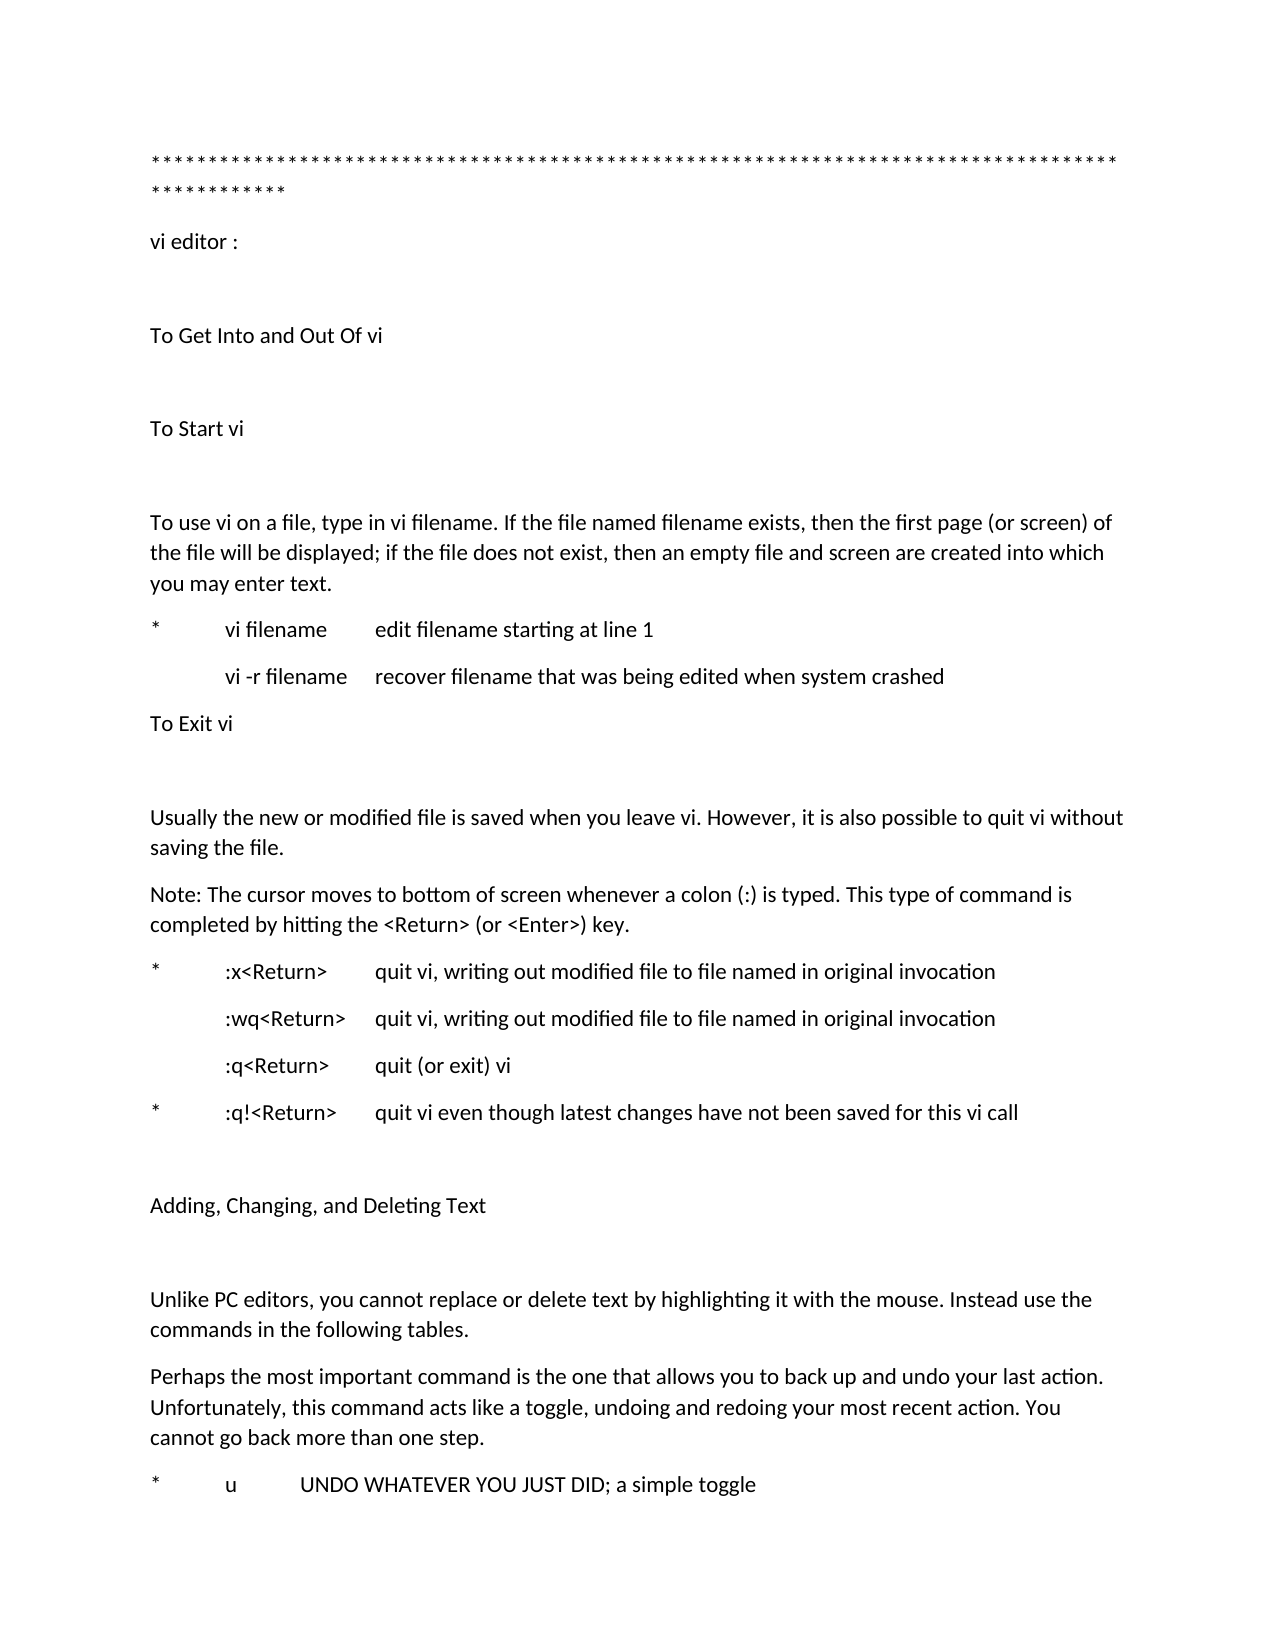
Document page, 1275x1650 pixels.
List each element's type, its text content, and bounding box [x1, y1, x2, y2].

text Unlike PC editors, you cannot replace or delete text by highlighting it with the mouse. Instead use the commands in the following tables. [150, 1285, 1125, 1344]
text Adding, Changing, and Deleting Text [150, 1192, 1125, 1220]
text ************************************************************************************************* [150, 150, 1125, 208]
text Note: The cursor moves to bottom of screen whenever a colon (:) is typed. This type of command is completed by hitting the <Return> (or <Enter>) key. [150, 880, 1125, 938]
text Perhaps the most important command is the one that allows you to back up and undo your last action. Unfortunately, this command acts like a toggle, undoing and redoing your most recent action. You cannot go back more than one step. [150, 1362, 1125, 1451]
text To Exit vi [150, 709, 1125, 737]
text :wq<Return> quit vi, writing out modified file to file named in original invocation [150, 1004, 1125, 1032]
text To Start vi [150, 414, 1125, 443]
text * vi filename edit filename starting at line 1 [150, 616, 1125, 644]
text To use vi on a file, type in vi filename. If the file named filename exists, then the first page (or screen) of the file will be displayed; if the file does not exist, then an empty file and screen are created into which you may enter text. [150, 508, 1125, 597]
text * u UNDO WHATEVER YOU JUST DID; a simple toggle [150, 1470, 1125, 1498]
text Usually the new or modified file is saved when you leave vi. However, it is also possible to quit vi without saving the file. [150, 803, 1125, 861]
text vi -r filename recover filename that was being edited when system crashed [150, 662, 1125, 691]
text * :q!<Return> quit vi even though latest changes have not been saved for this vi call [150, 1098, 1125, 1126]
text To Get Into and Out Of vi [150, 321, 1125, 349]
text :q<Return> quit (or exit) vi [150, 1051, 1125, 1079]
text * :x<Return> quit vi, writing out modified file to file named in original invocation [150, 957, 1125, 985]
text vi editor : [150, 227, 1125, 255]
